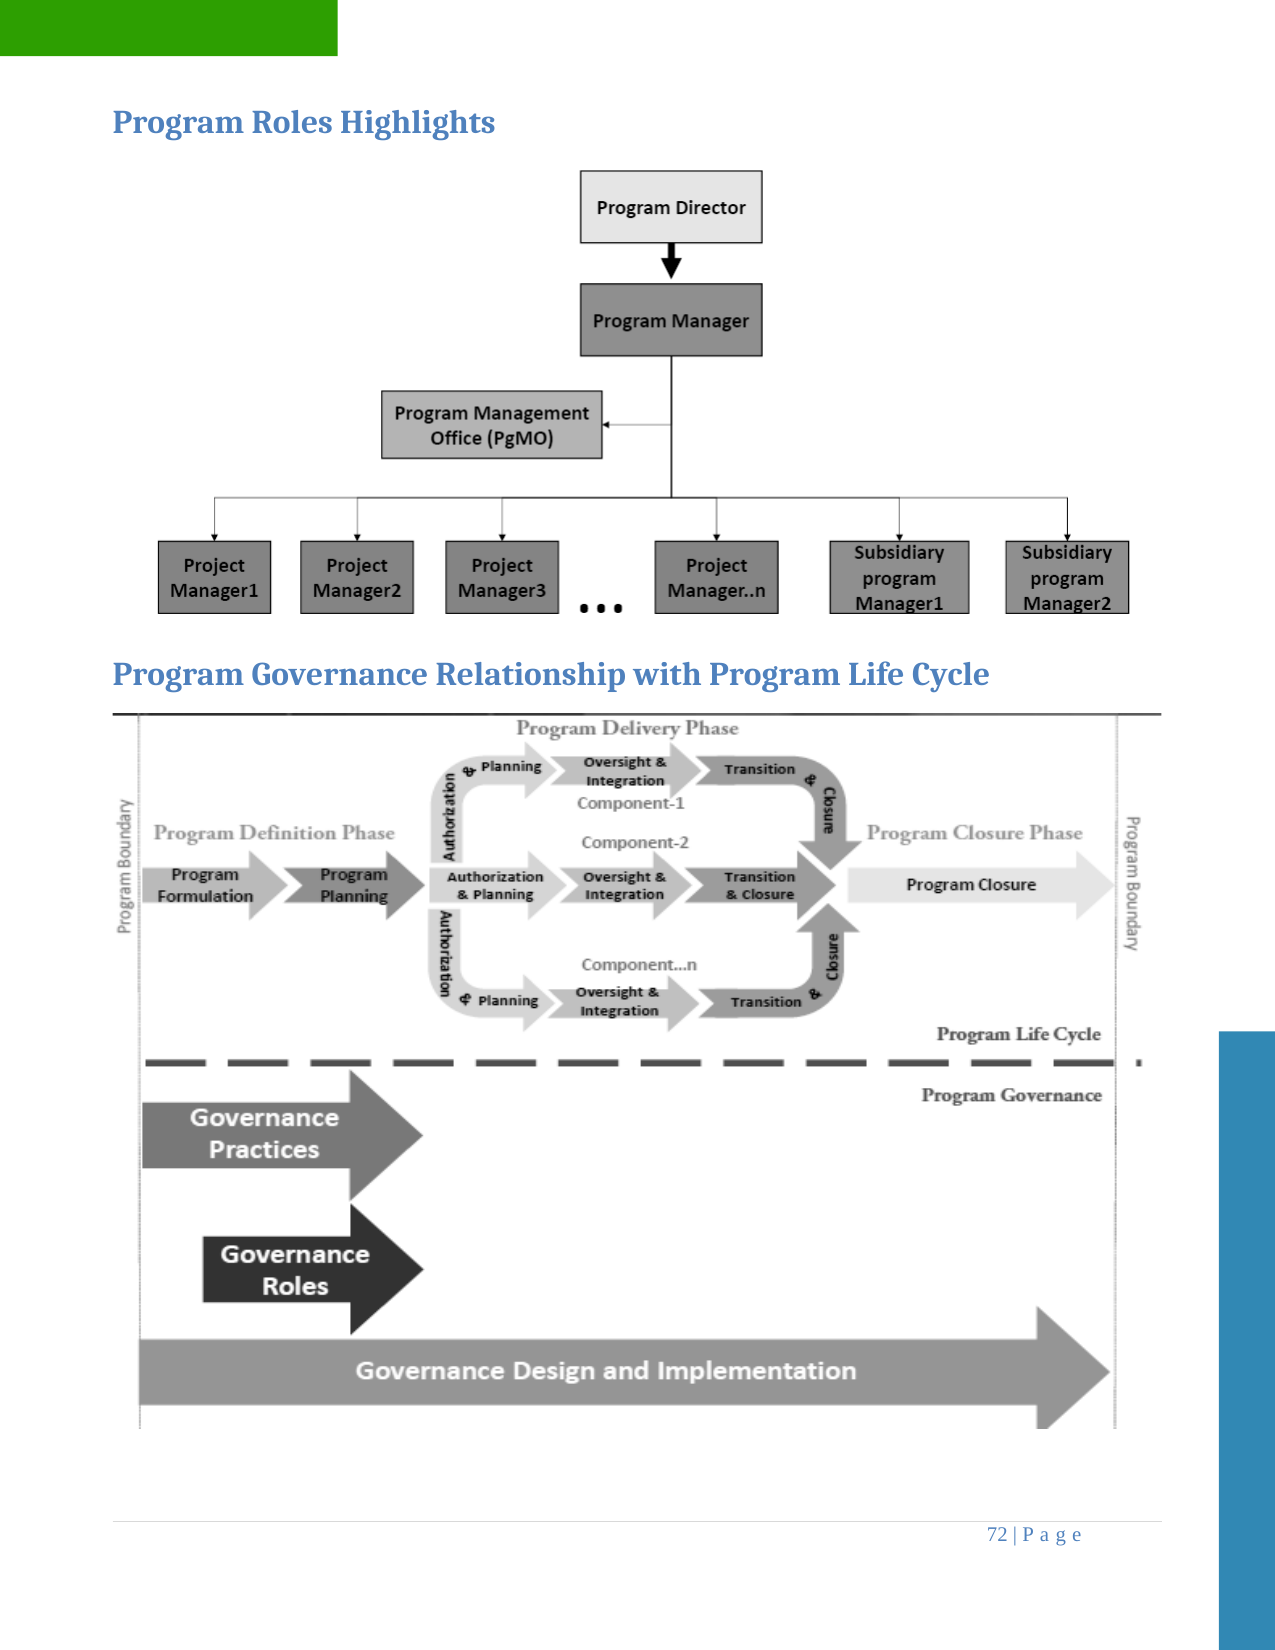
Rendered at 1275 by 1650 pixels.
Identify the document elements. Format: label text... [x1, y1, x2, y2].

text Program Governance Relationship with Program Life Cycle [112, 656, 1162, 694]
text Program Roles Highlights [112, 104, 1162, 142]
